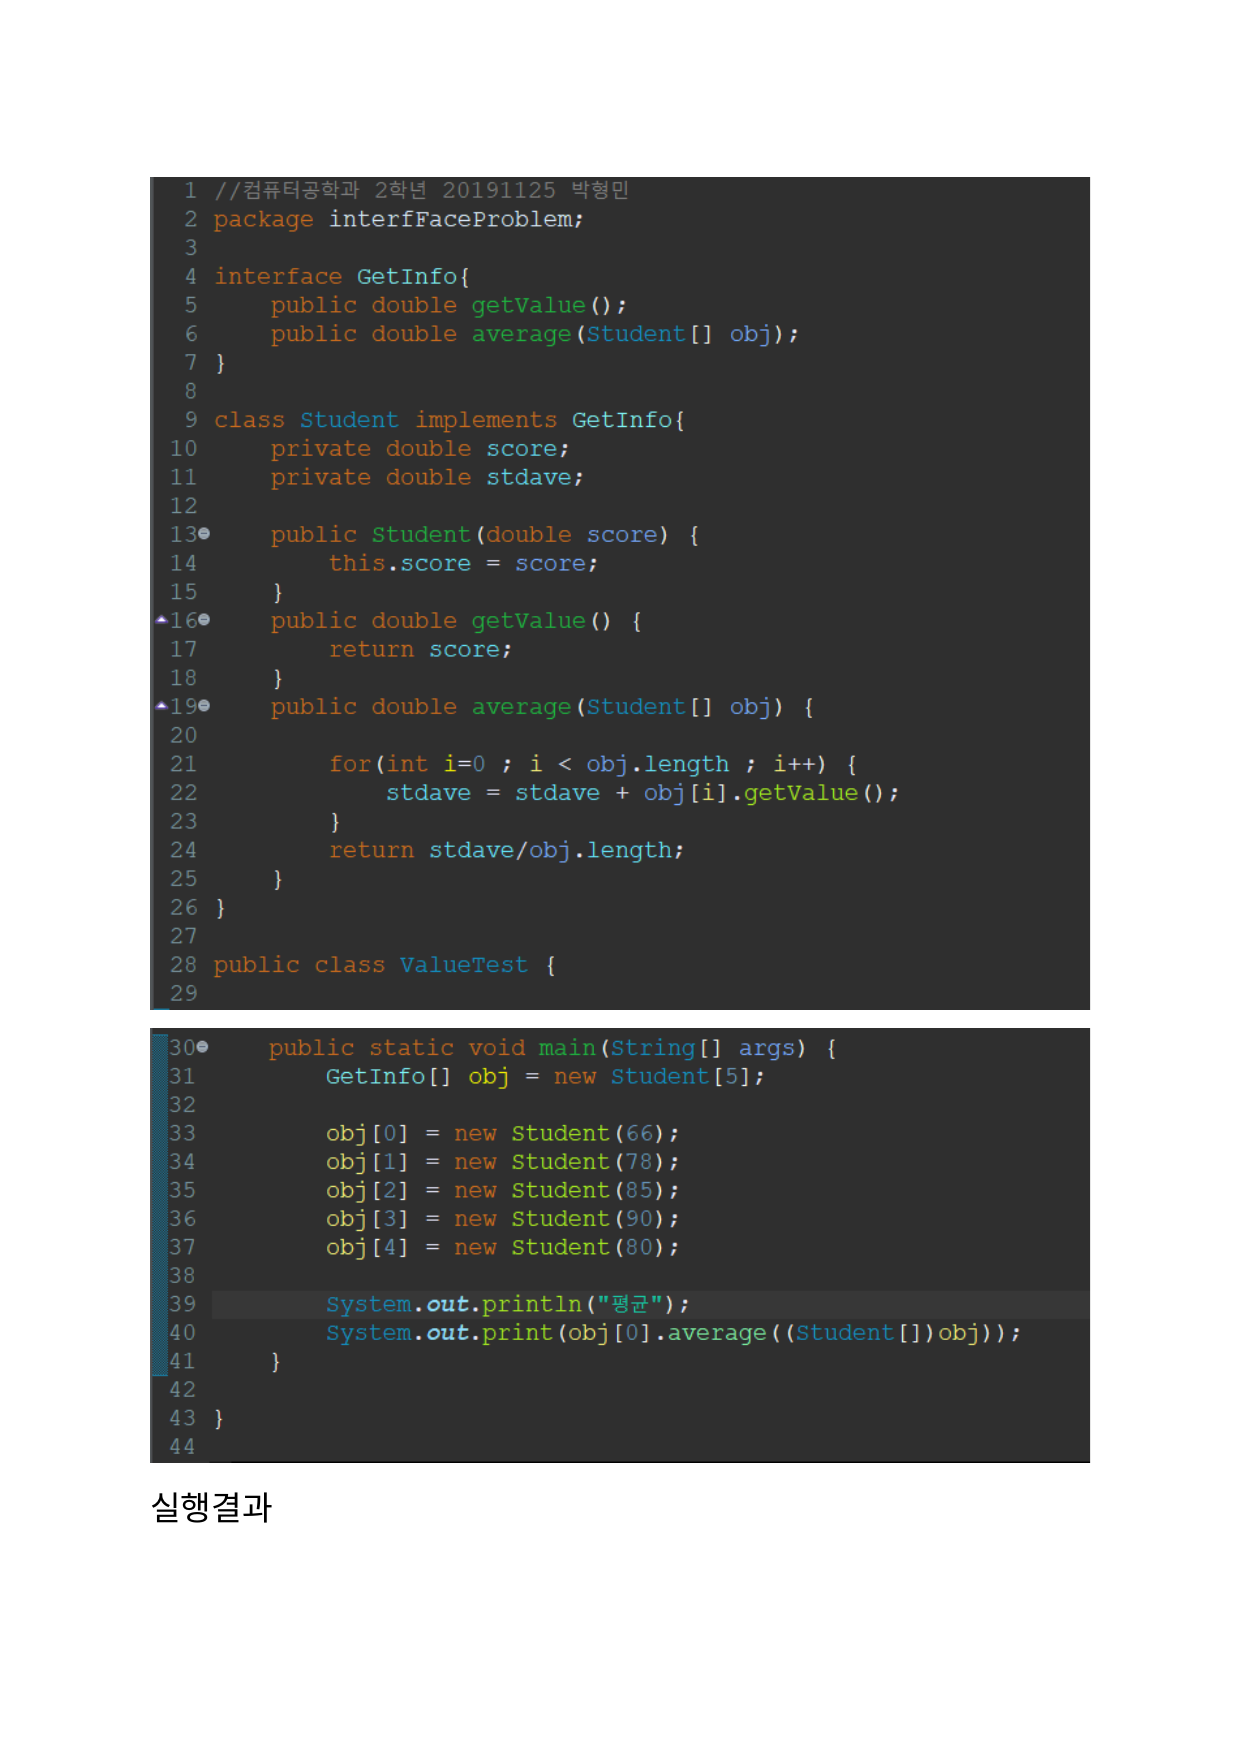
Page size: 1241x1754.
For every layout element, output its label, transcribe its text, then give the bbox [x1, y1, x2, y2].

picture [150, 177, 1091, 1010]
picture [150, 1028, 1091, 1463]
text 실행결과 [150, 1481, 1090, 1530]
